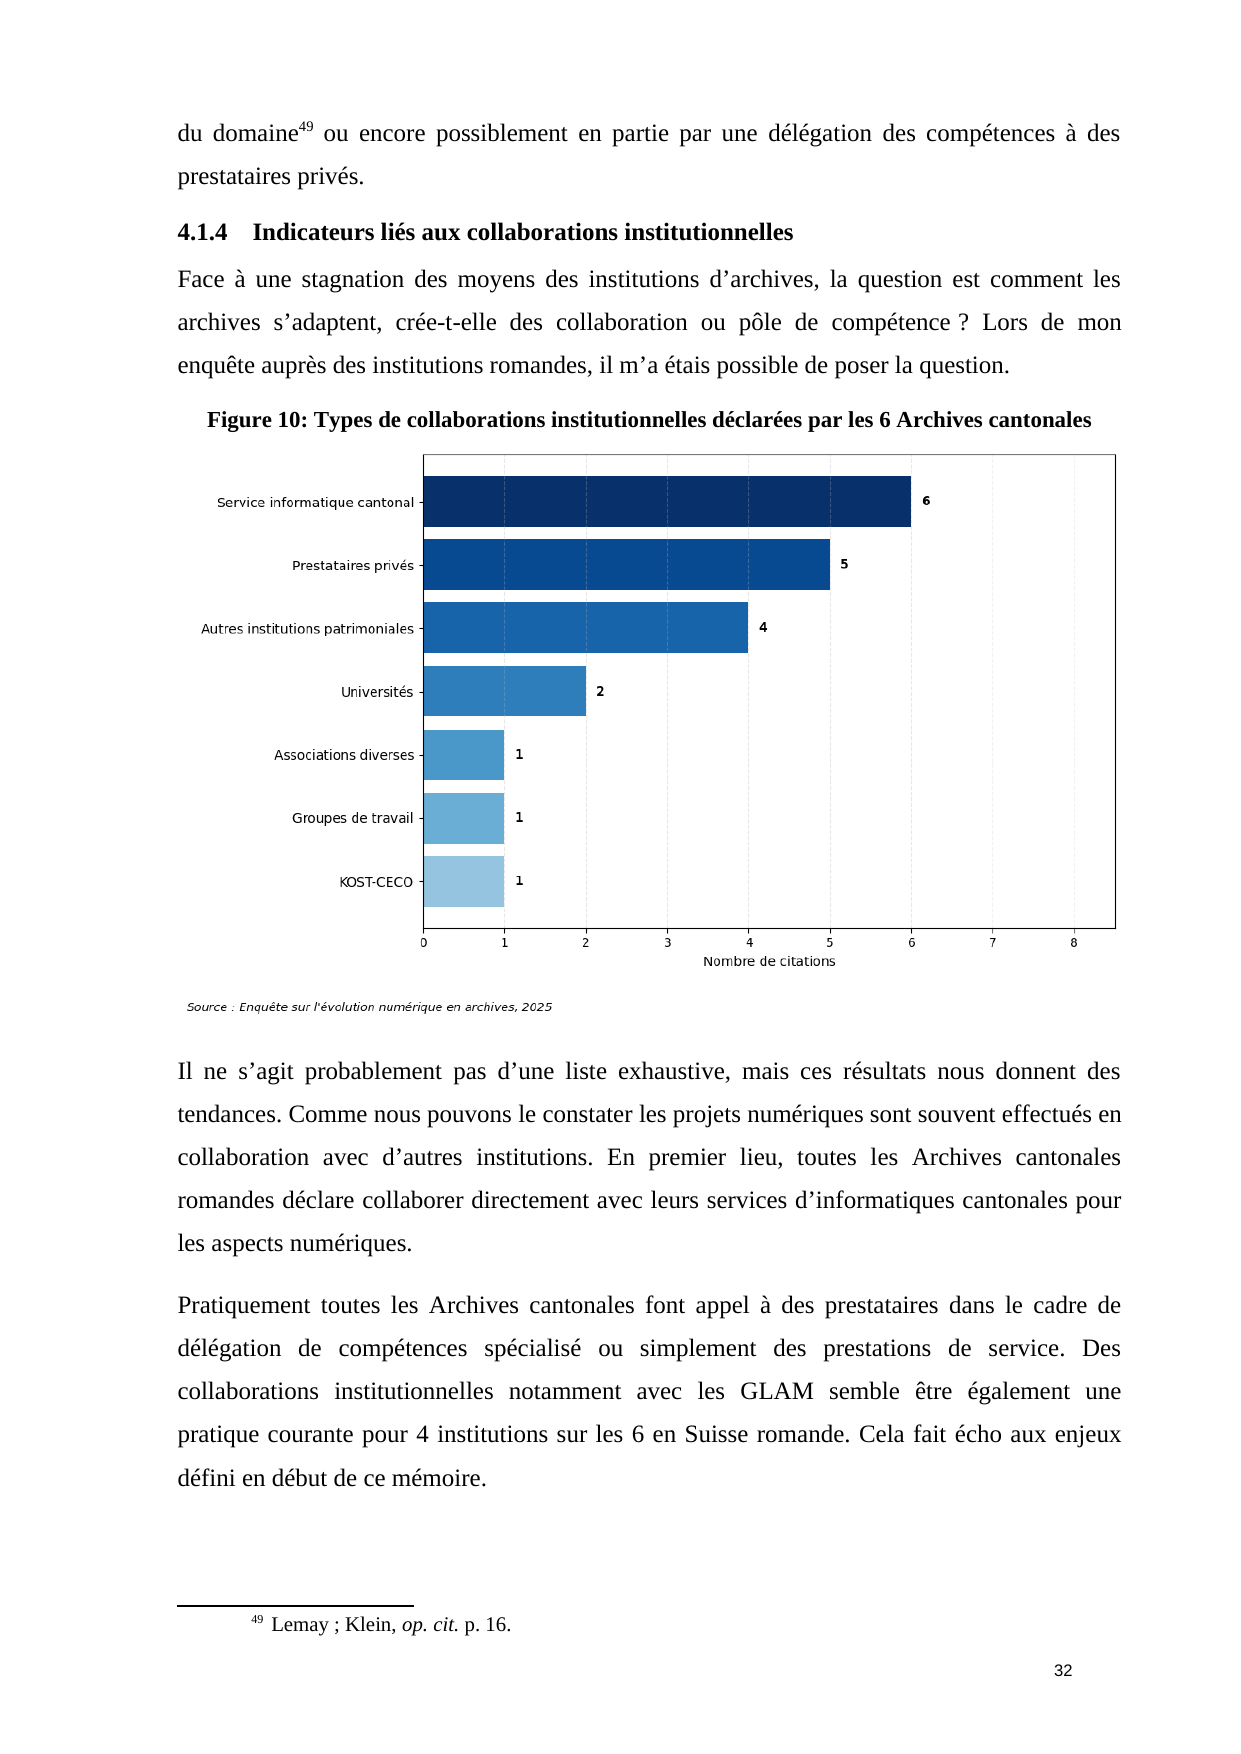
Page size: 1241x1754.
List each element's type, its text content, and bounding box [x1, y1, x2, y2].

picture [177, 451, 1123, 1023]
text Face à une stagnation des moyens des institutions d’archives, la question est comment les archives s’adaptent, crée-t-elle des collaboration ou pôle de compétence ? Lors de mon enquête auprès des institutions romandes, il m’a étais possible de poser la question. [177, 264, 1122, 379]
text Il ne s’agit probablement pas d’une liste exhaustive, mais ces résultats nous donnent des tendances. Comme nous pouvons le constater les projets numériques sont souvent effectués en collaboration avec d’autres institutions. En premier lieu, toutes les Archives cantonales romandes déclare collaborer directement avec leurs services d’informatiques cantonales pour les aspects numériques. [177, 1056, 1122, 1257]
text Pratiquement toutes les Archives cantonales font appel à des prestataires dans le cadre de délégation de compétences spécialisé ou simplement des prestations de service. Des collaborations institutionnelles notamment avec les GLAM semble être également une pratique courante pour 4 institutions sur les 6 en Suisse romande. Cela fait écho aux enjeux défini en début de ce mémoire. [177, 1290, 1122, 1491]
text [177, 118, 1122, 190]
subtitle Indicateurs liés aux collaborations institutionnelles [177, 217, 1122, 246]
text Figure 10: Types de collaborations institutionnelles déclarées par les 6 Archives cantonales [177, 406, 1122, 433]
